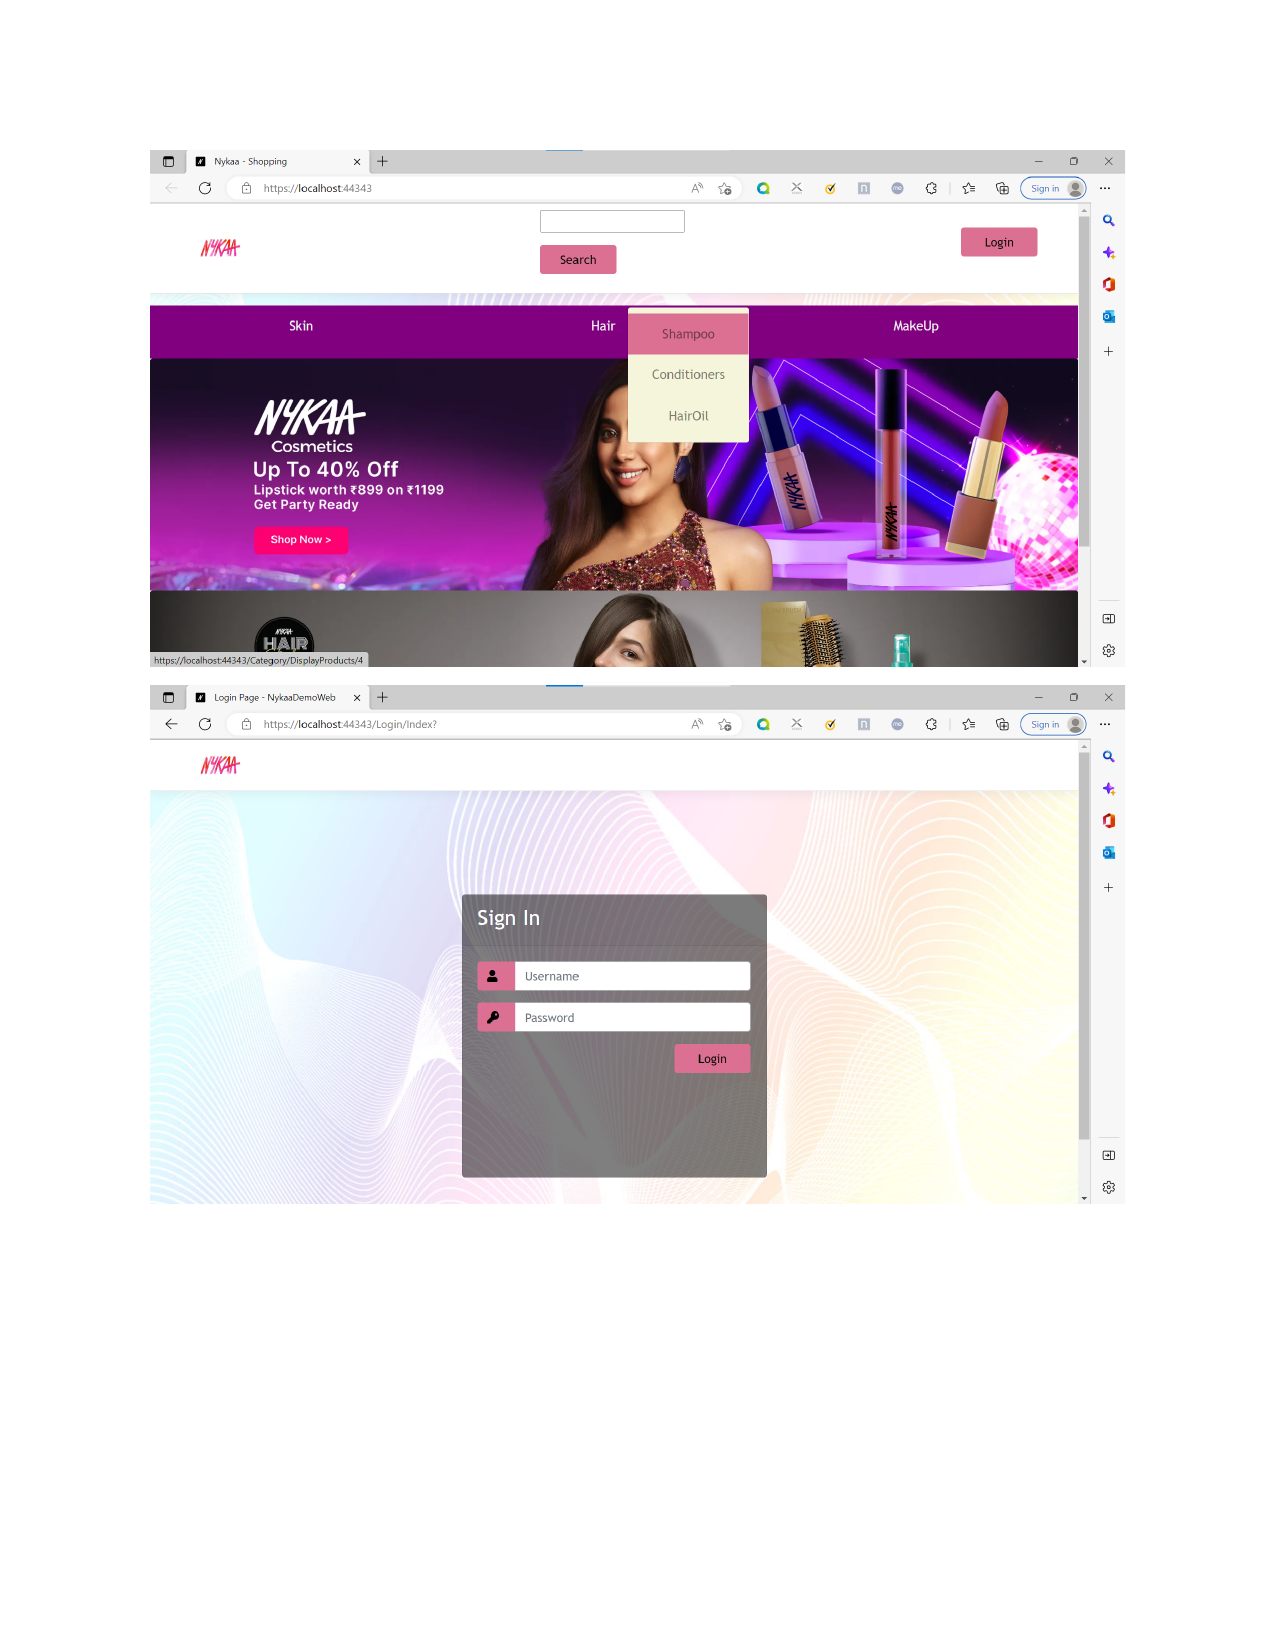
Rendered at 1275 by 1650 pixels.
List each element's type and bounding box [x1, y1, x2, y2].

picture [150, 685, 1125, 1204]
picture [150, 150, 1125, 667]
